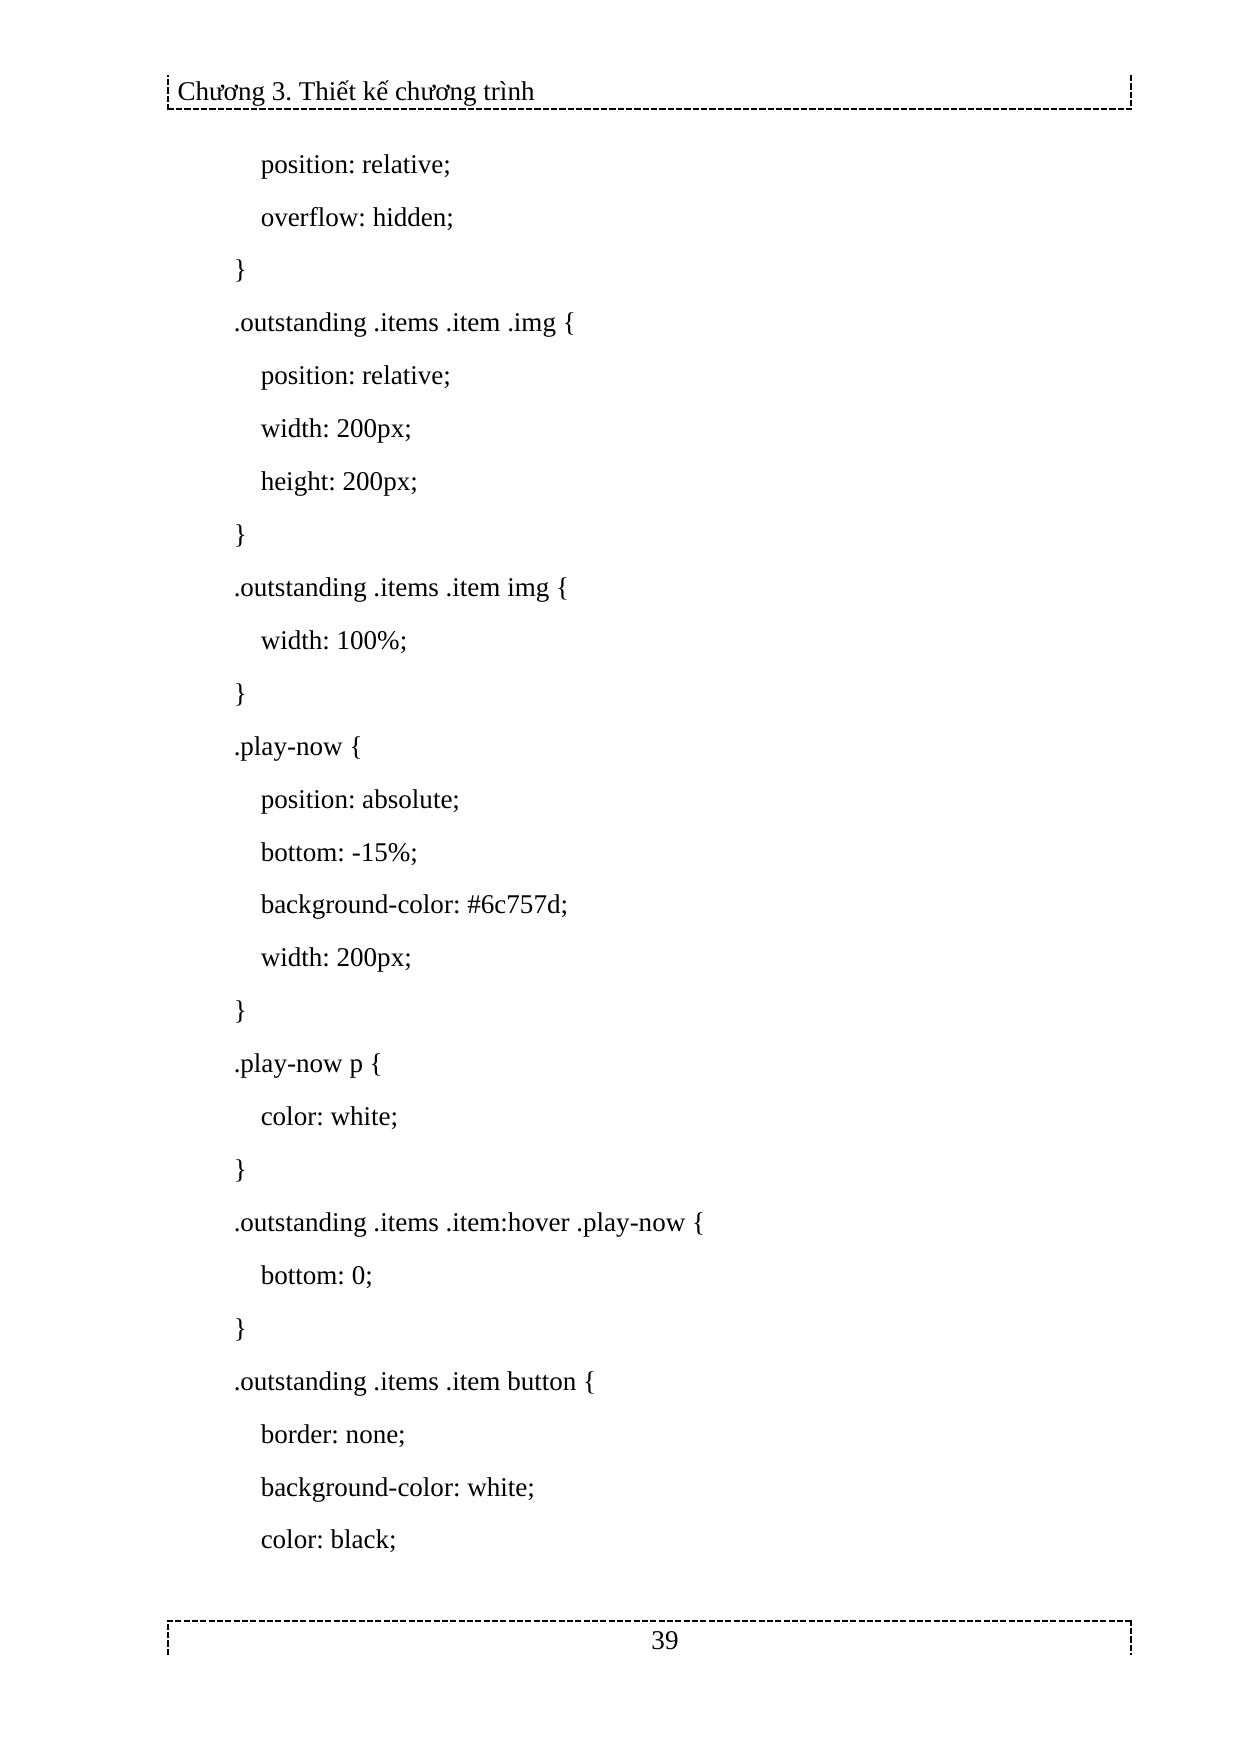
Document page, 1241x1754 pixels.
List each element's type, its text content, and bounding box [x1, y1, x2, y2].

text position: absolute; [177, 783, 1122, 814]
text .outstanding .items .item img { [177, 571, 1122, 602]
text background-color: #6c757d; [177, 888, 1122, 920]
text } [177, 518, 1122, 549]
text bottom: 0; [177, 1259, 1122, 1290]
text .outstanding .items .item:hover .play-now { [177, 1206, 1122, 1237]
text .outstanding .items .item .img { [177, 306, 1122, 338]
text background-color: white; [177, 1471, 1122, 1502]
text overflow: hidden; [177, 201, 1122, 232]
text border: none; [177, 1418, 1122, 1449]
text width: 100%; [177, 624, 1122, 655]
text bottom: -15%; [177, 836, 1122, 867]
text } [177, 1153, 1122, 1184]
text .outstanding .items .item button { [177, 1365, 1122, 1396]
text .play-now p { [177, 1047, 1122, 1078]
text color: black; [177, 1523, 1122, 1555]
text .play-now { [177, 730, 1122, 761]
text color: white; [177, 1100, 1122, 1131]
text } [177, 1312, 1122, 1343]
text } [177, 994, 1122, 1026]
text height: 200px; [177, 465, 1122, 496]
text } [177, 253, 1122, 285]
text } [177, 677, 1122, 708]
text position: relative; [177, 148, 1122, 179]
text width: 200px; [177, 412, 1122, 443]
text width: 200px; [177, 941, 1122, 973]
text position: relative; [177, 359, 1122, 391]
